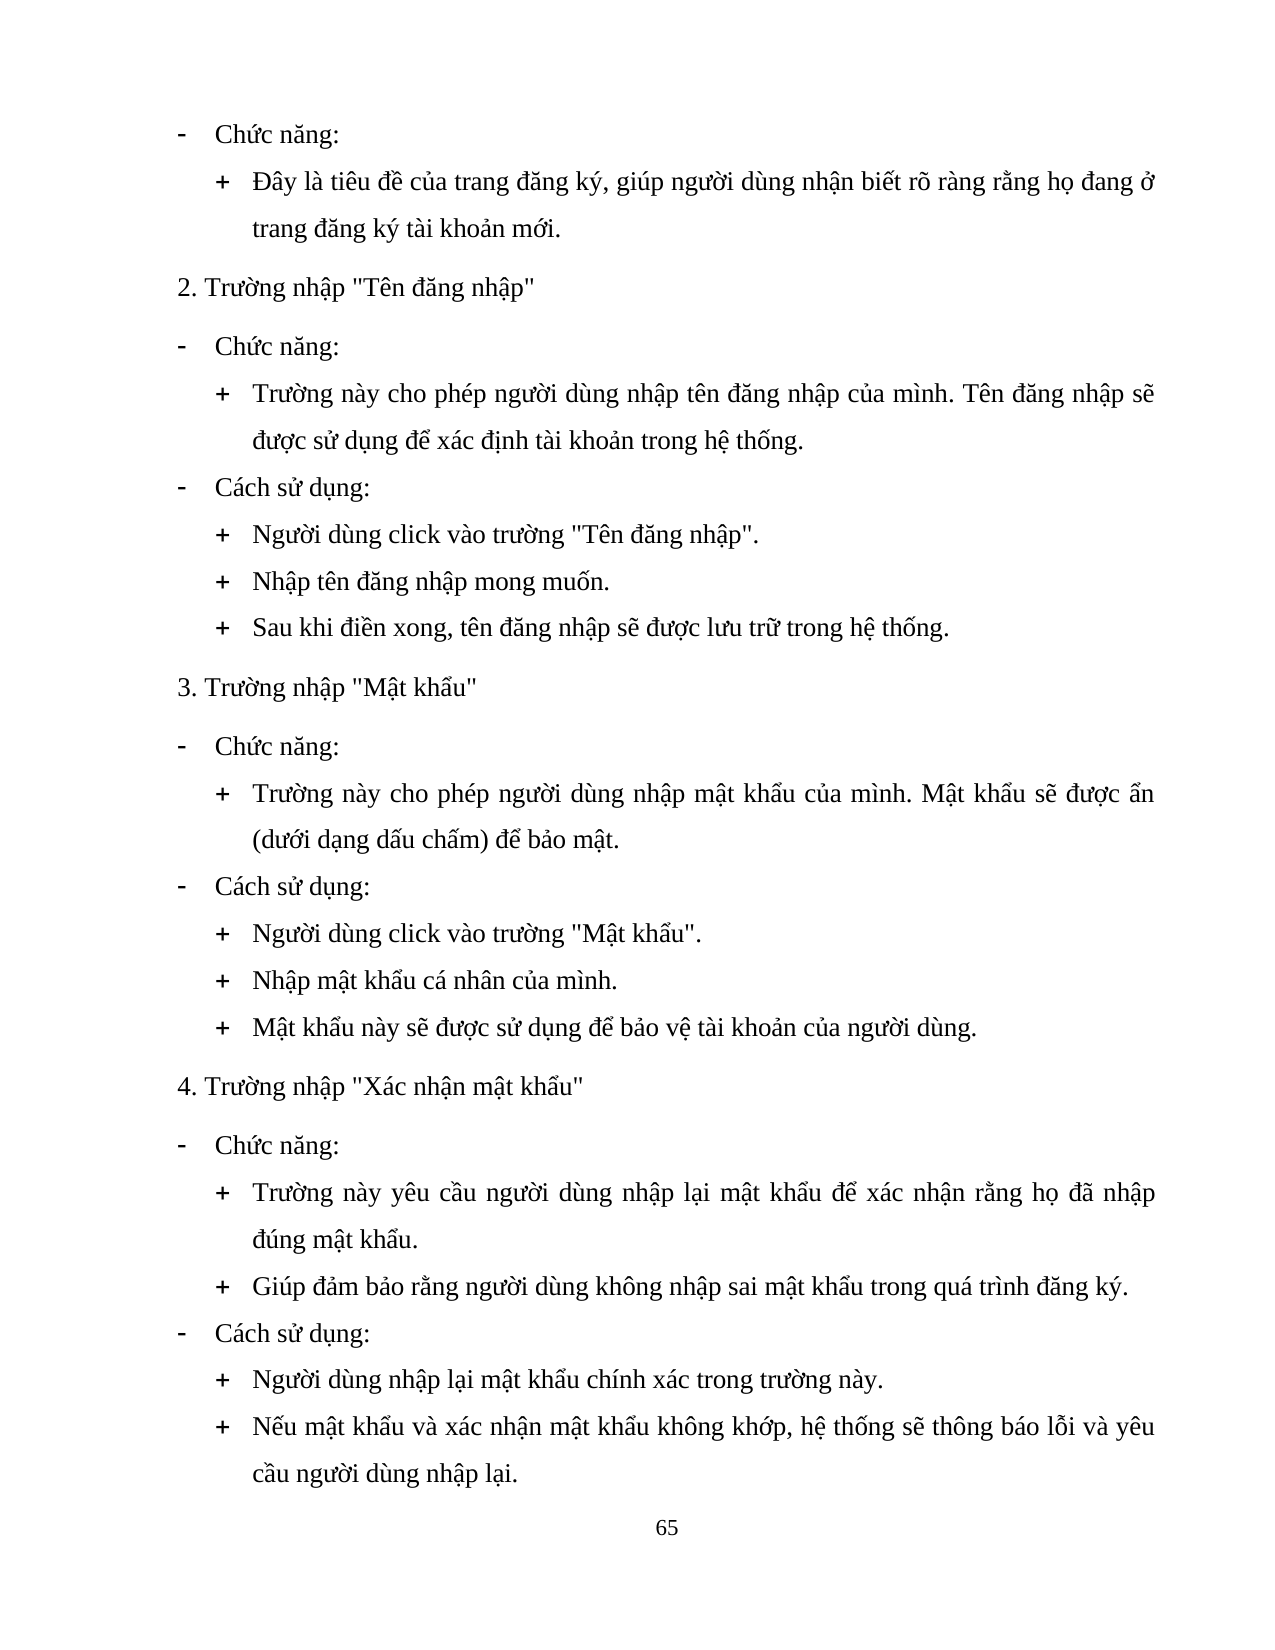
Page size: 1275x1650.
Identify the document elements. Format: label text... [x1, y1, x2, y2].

text Chức năng: [177, 118, 1156, 150]
text Nhập tên đăng nhập mong muốn. [214, 564, 1156, 596]
text Nếu mật khẩu và xác nhận mật khẩu không khớp, hệ thống sẽ thông báo lỗi và yêu cầu người dùng nhập lại. [214, 1410, 1156, 1488]
text Nhập mật khẩu cá nhân của mình. [214, 964, 1156, 995]
text Sau khi điền xong, tên đăng nhập sẽ được lưu trữ trong hệ thống. [214, 611, 1156, 643]
text Trường này cho phép người dùng nhập mật khẩu của mình. Mật khẩu sẽ được ẩn (dưới dạng dấu chấm) để bảo mật. [214, 777, 1156, 855]
text Cách sử dụng: [177, 1317, 1156, 1348]
text 3. Trường nhập "Mật khẩu" [177, 671, 1156, 702]
text Cách sử dụng: [177, 870, 1156, 902]
text 2. Trường nhập "Tên đăng nhập" [177, 271, 1156, 302]
text Người dùng click vào trường "Mật khẩu". [214, 917, 1156, 948]
text Giúp đảm bảo rằng người dùng không nhập sai mật khẩu trong quá trình đăng ký. [214, 1270, 1156, 1301]
text Người dùng nhập lại mật khẩu chính xác trong trường này. [214, 1363, 1156, 1395]
text Mật khẩu này sẽ được sử dụng để bảo vệ tài khoản của người dùng. [214, 1011, 1156, 1042]
text Cách sử dụng: [177, 471, 1156, 502]
text Chức năng: [177, 331, 1156, 362]
text Chức năng: [177, 730, 1156, 761]
text Đây là tiêu đề của trang đăng ký, giúp người dùng nhận biết rõ ràng rằng họ đang ở trang đăng ký tài khoản mới. [214, 165, 1156, 243]
text Chức năng: [177, 1129, 1156, 1161]
text Người dùng click vào trường "Tên đăng nhập". [214, 518, 1156, 549]
text 4. Trường nhập "Xác nhận mật khẩu" [177, 1070, 1156, 1101]
text Trường này yêu cầu người dùng nhập lại mật khẩu để xác nhận rằng họ đã nhập đúng mật khẩu. [214, 1176, 1156, 1254]
text Trường này cho phép người dùng nhập tên đăng nhập của mình. Tên đăng nhập sẽ được sử dụng để xác định tài khoản trong hệ thống. [214, 377, 1156, 455]
